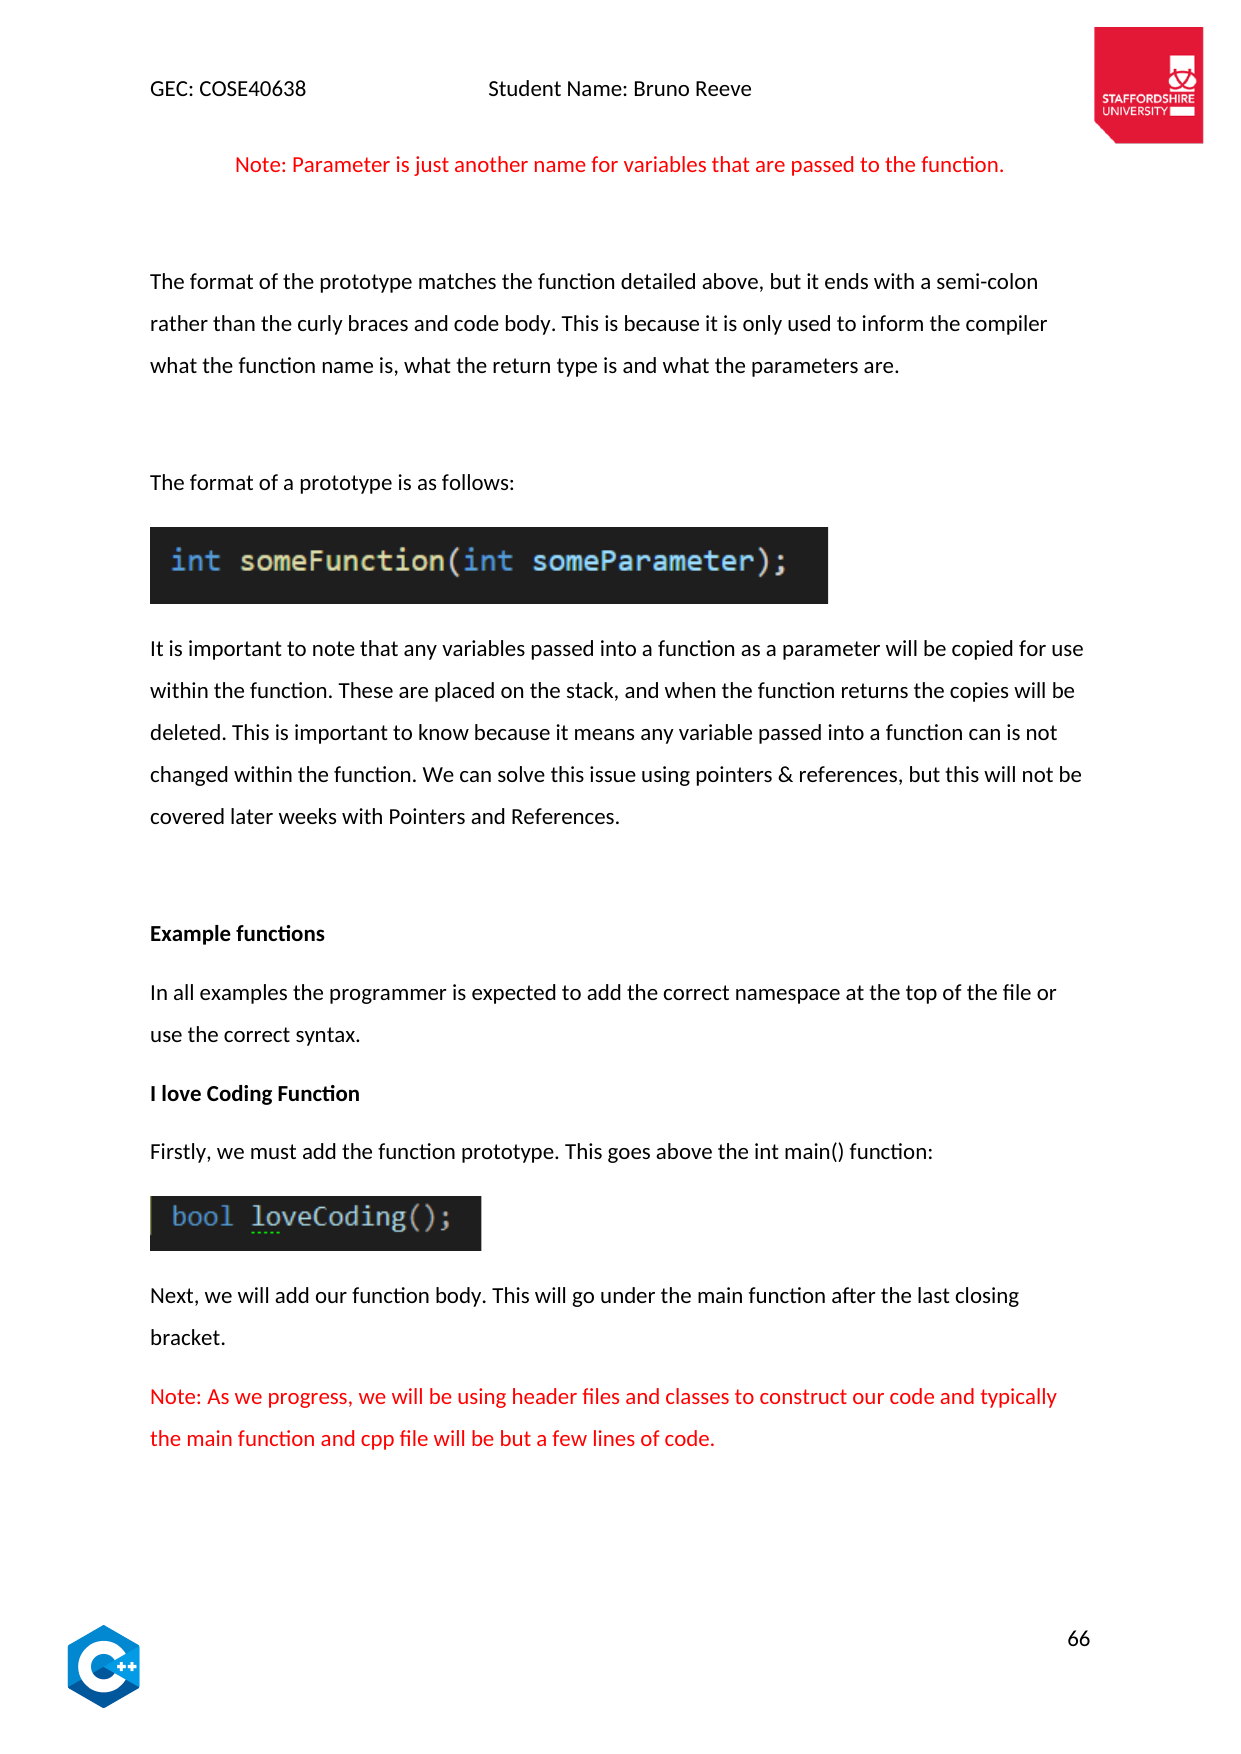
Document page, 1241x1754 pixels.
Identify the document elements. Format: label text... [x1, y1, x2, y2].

text Firstly, we must add the function prototype. This goes above the int main() function: [150, 1137, 1090, 1166]
text Next, we will add our function body. This will go under the main function after the last closing bracket. [150, 1281, 1090, 1351]
text The format of the prototype matches the function detailed above, but it ends with a semi-colon rather than the curly braces and code body. This is because it is only used to inform the compiler what the function name is, what the return type is and what the parameters are. [150, 267, 1090, 379]
picture [1088, 27, 1209, 148]
text It is important to note that any variables passed into a function as a parameter will be copied for use within the function. These are placed on the stack, and when the function returns the copies will be deleted. This is important to know because it means any variable passed into a function can is not changed within the function. We can solve this issue using pointers & references, but this will not be covered later weeks with Pointers and References. [150, 634, 1090, 830]
picture [150, 527, 829, 604]
picture [150, 1196, 482, 1251]
text Note: Parameter is just another name for variables that are passed to the function. [150, 150, 1090, 178]
text Example functions [150, 919, 1090, 948]
text I love Coding Function [150, 1079, 1090, 1107]
picture [53, 1625, 150, 1708]
text The format of a prototype is as follows: [150, 468, 1090, 497]
text Note: As we progress, we will be using header files and classes to construct our code and typically the main function and cpp file will be but a few lines of code. [150, 1382, 1090, 1452]
text In all examples the programmer is expected to add the correct namespace at the top of the file or use the correct syntax. [150, 978, 1090, 1048]
